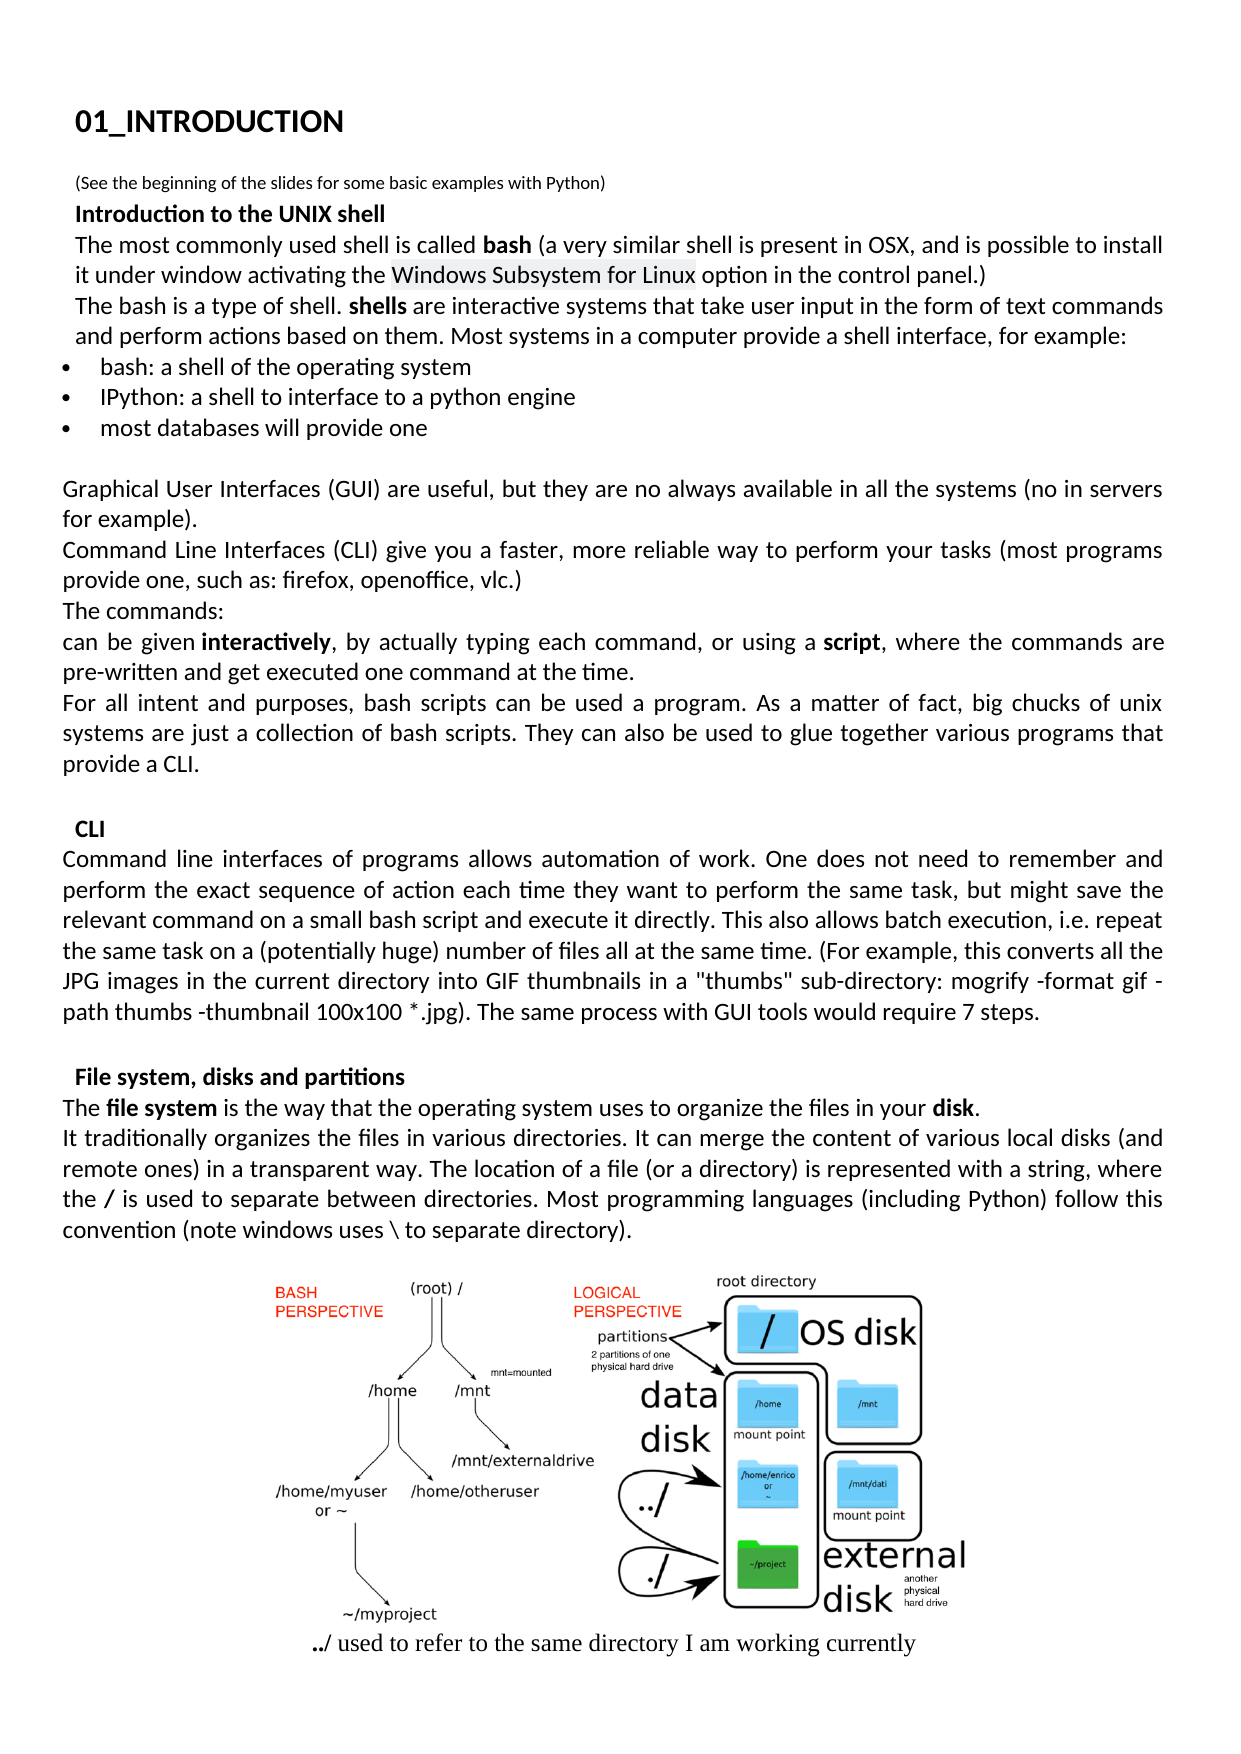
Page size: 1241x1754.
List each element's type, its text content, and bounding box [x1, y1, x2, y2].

text ../ used to refer to the same directory I am working currently [62, 1628, 1165, 1657]
text The commands: [62, 595, 1165, 626]
list bash: a shell of the operating system [62, 351, 1165, 381]
text It traditionally organizes the files in various directories. It can merge the content of various local disks (and remote ones) in a transparent way. The location of a file (or a directory) is represented with a string, where the / is used to separate between directories. Most programming languages (including Python) follow this convention (note windows uses \ to separate directory). [62, 1122, 1165, 1244]
picture [261, 1275, 967, 1629]
subtitle Introduction to the UNIX shell [75, 198, 1165, 229]
text can be given interactively, by actually typing each command, or using a script, where the commands are pre-written and get executed one command at the time. [62, 626, 1165, 687]
subtitle File system, disks and partitions [75, 1061, 1165, 1092]
list IPython: a shell to interface to a python engine [62, 381, 1165, 412]
text For all intent and purposes, bash scripts can be used a program. As a matter of fact, big chucks of unix systems are just a collection of bash scripts. They can also be used to glue together various programs that provide a CLI. [62, 687, 1165, 778]
text The bash is a type of shell. shells are interactive systems that take user input in the form of text commands and perform actions based on them. Most systems in a computer provide a shell interface, for example: [75, 290, 1165, 351]
text (See the beginning of the slides for some basic examples with Python) [75, 171, 1165, 194]
text The most commonly used shell is called bash (a very similar shell is present in OSX, and is possible to install it under window activating the Windows Subsystem for Linux option in the control panel.) [75, 229, 1165, 290]
subtitle 01_INTRODUCTION [75, 100, 1165, 141]
text The file system is the way that the operating system uses to organize the files in your disk. [62, 1092, 1165, 1122]
text Command line interfaces of programs allows automation of work. One does not need to remember and perform the exact sequence of action each time they want to perform the same task, but might save the relevant command on a small bash script and execute it directly. This also allows batch execution, i.e. repeat the same task on a (potentially huge) number of files all at the same time. (For example, this converts all the JPG images in the current directory into GIF thumbnails in a "thumbs" sub-directory: mogrify -format gif -path thumbs -thumbnail 100x100 *.jpg). The same process with GUI tools would require 7 steps. [62, 843, 1165, 1027]
text Graphical User Interfaces (GUI) are useful, but they are no always available in all the systems (no in servers for example). [62, 473, 1165, 534]
subtitle CLI [75, 813, 1165, 843]
list most databases will provide one [62, 412, 1165, 442]
text Command Line Interfaces (CLI) give you a faster, more reliable way to perform your tasks (most programs provide one, such as: firefox, openoffice, vlc.) [62, 534, 1165, 595]
